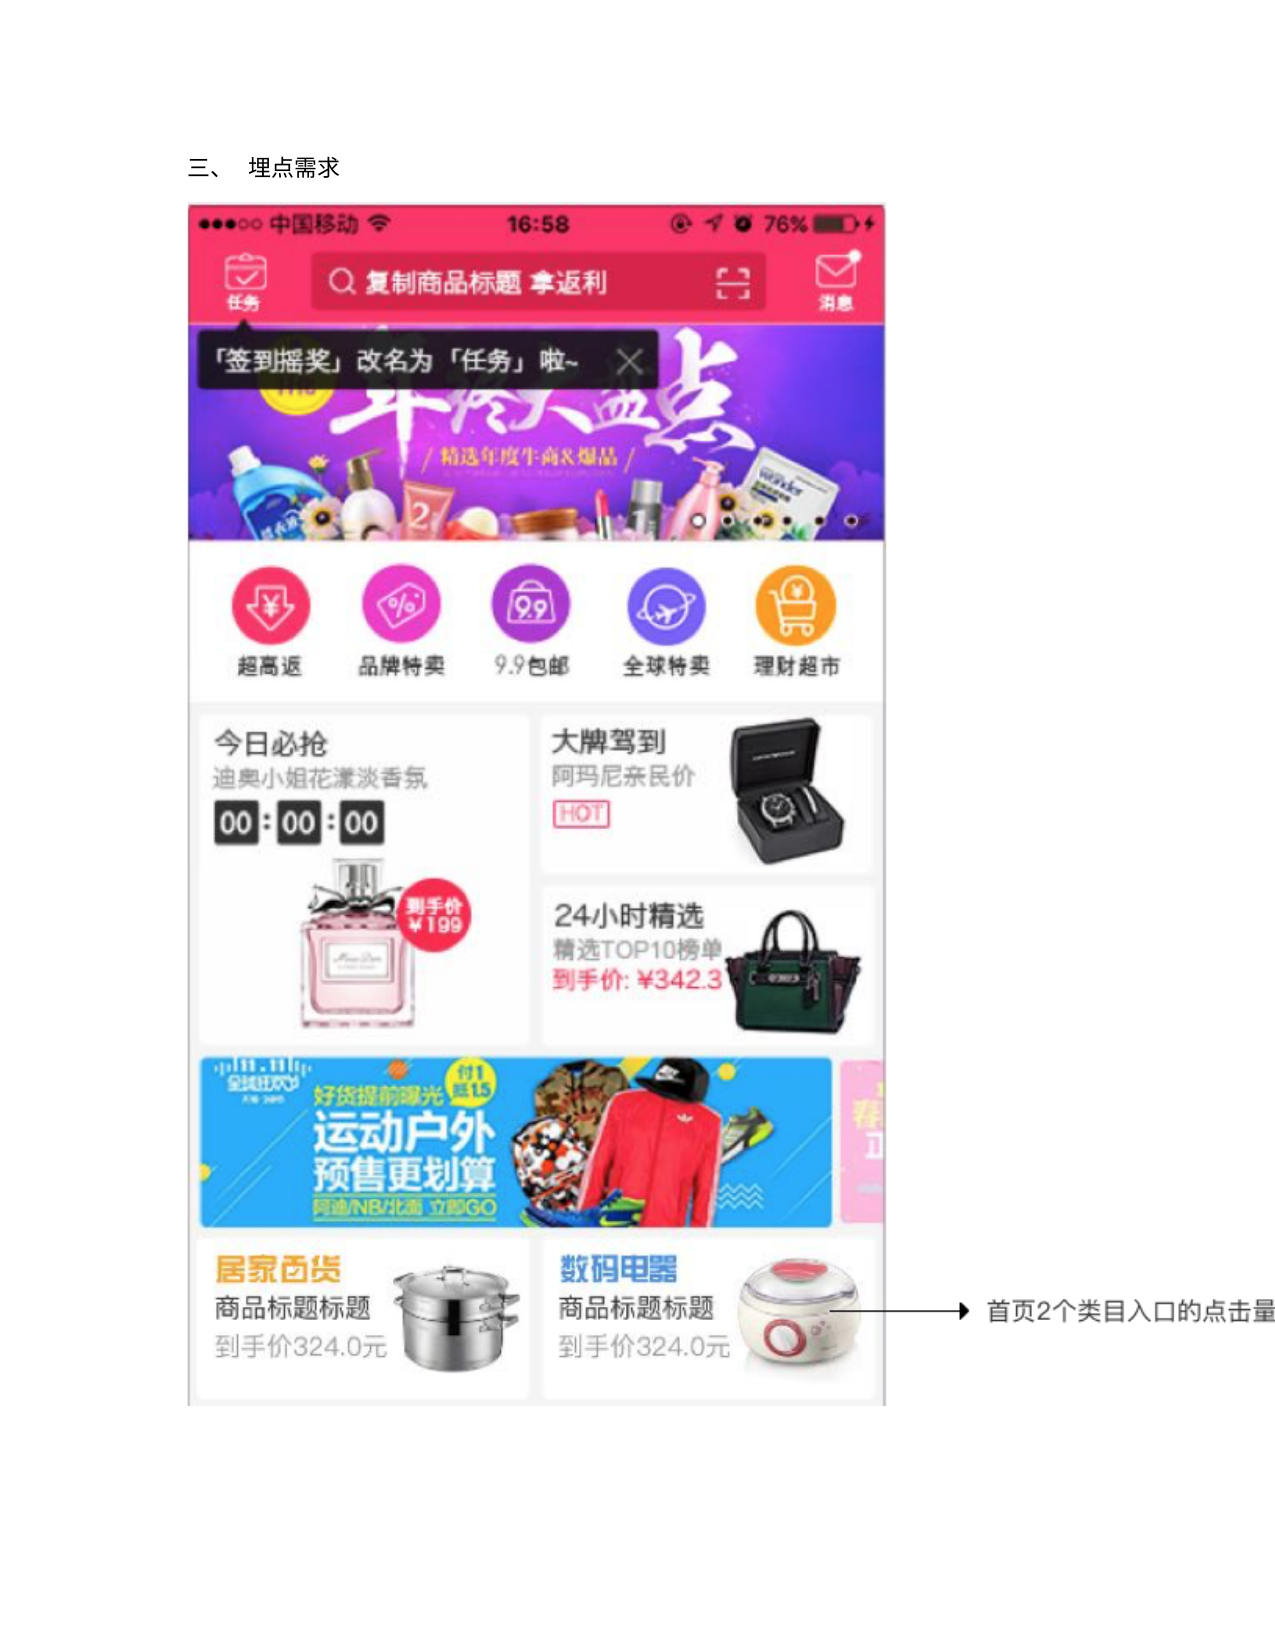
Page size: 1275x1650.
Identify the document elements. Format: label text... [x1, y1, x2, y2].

picture [187, 202, 1275, 1406]
text 三、 埋点需求 [187, 150, 1087, 183]
